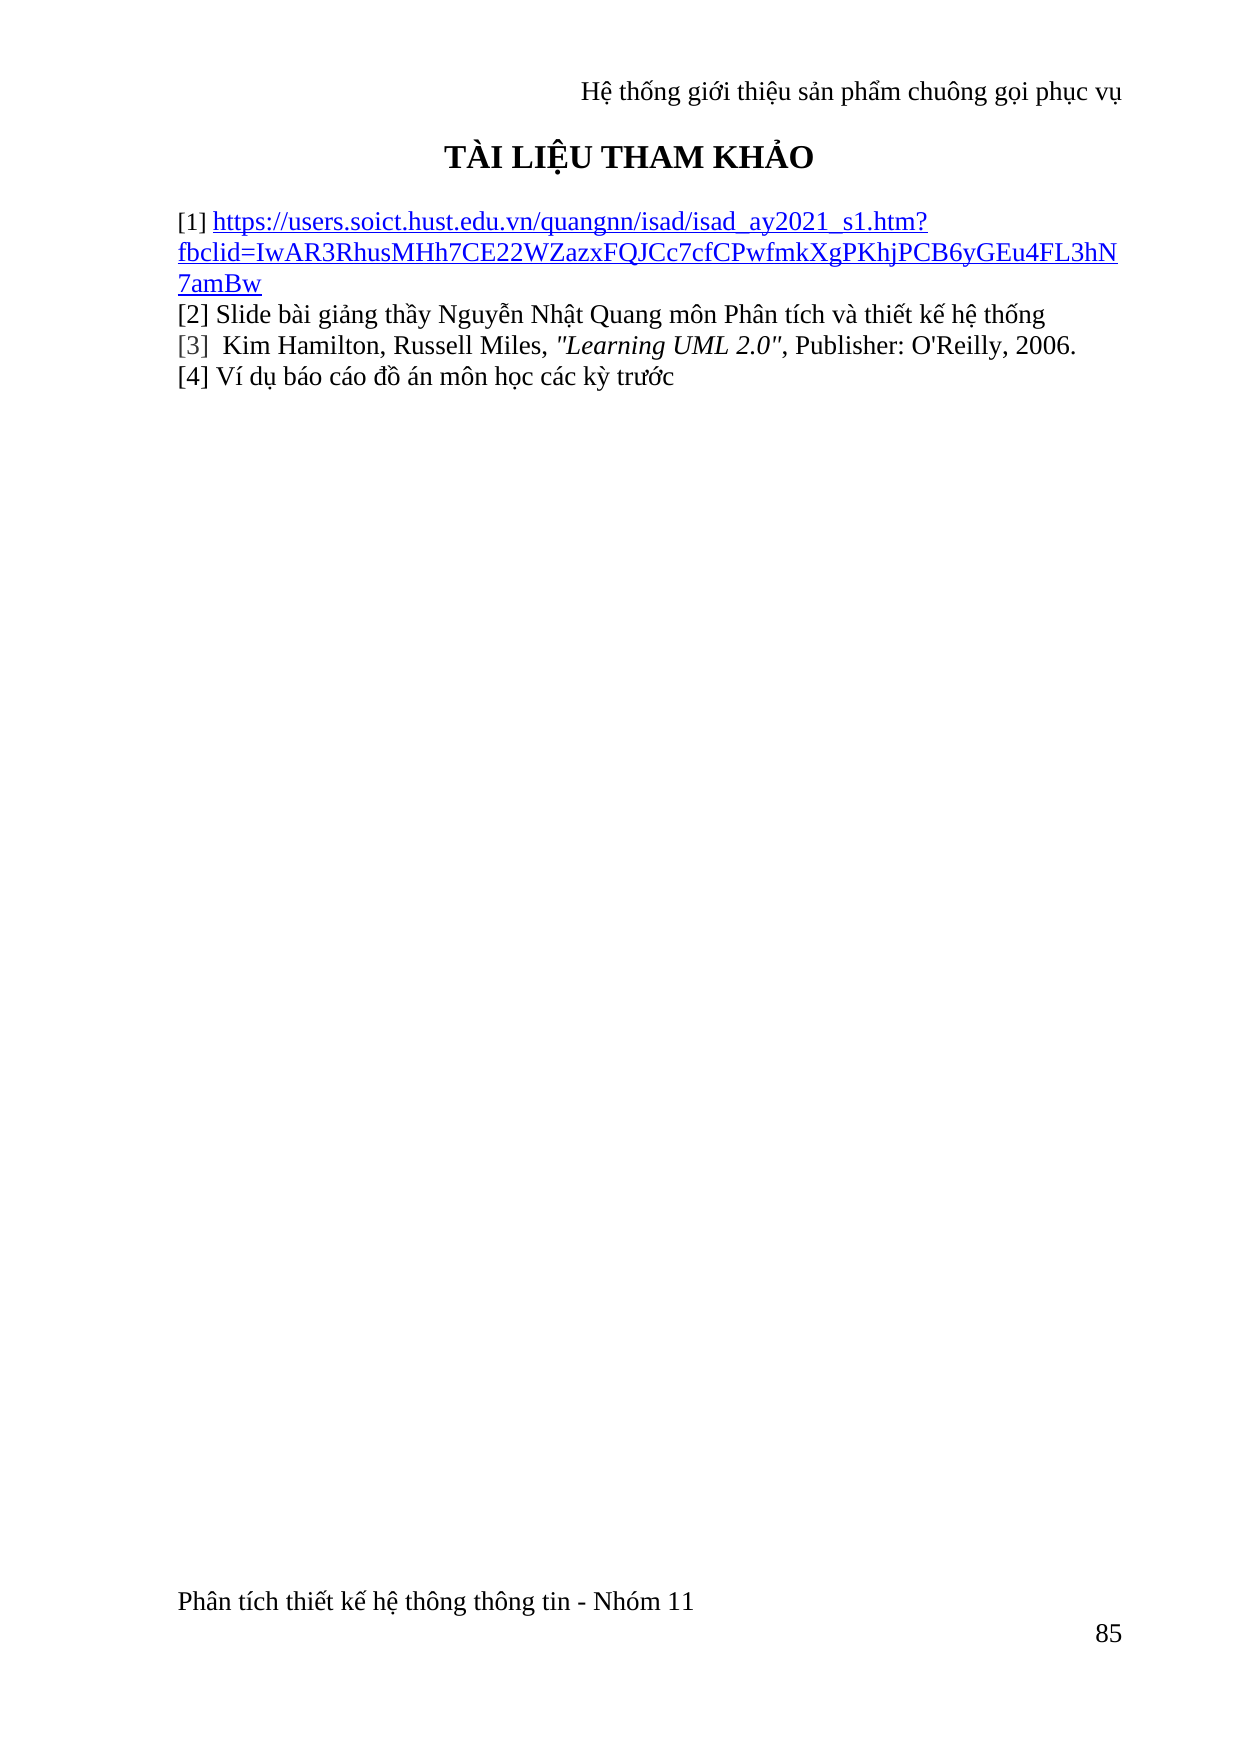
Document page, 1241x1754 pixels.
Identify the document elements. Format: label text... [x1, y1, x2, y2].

subtitle TÀI LIỆU THAM KHẢO [177, 137, 1122, 176]
text [1] https://users.soict.hust.edu.vn/quangnn/isad/isad_ay2021_s1.htm?fbclid=IwAR3RhusMHh7CE22WZazxFQJCc7cfCPwfmkXgPKhjPCB6yGEu4FL3hN7amBw [177, 205, 1122, 298]
text [4] Ví dụ báo cáo đồ án môn học các kỳ trước [177, 361, 1122, 392]
text [2] Slide bài giảng thầy Nguyễn Nhật Quang môn Phân tích và thiết kế hệ thống [177, 298, 1122, 329]
text [3] Kim Hamilton, Russell Miles, "Learning UML 2.0", Publisher: O'Reilly, 2006. [177, 329, 1122, 361]
